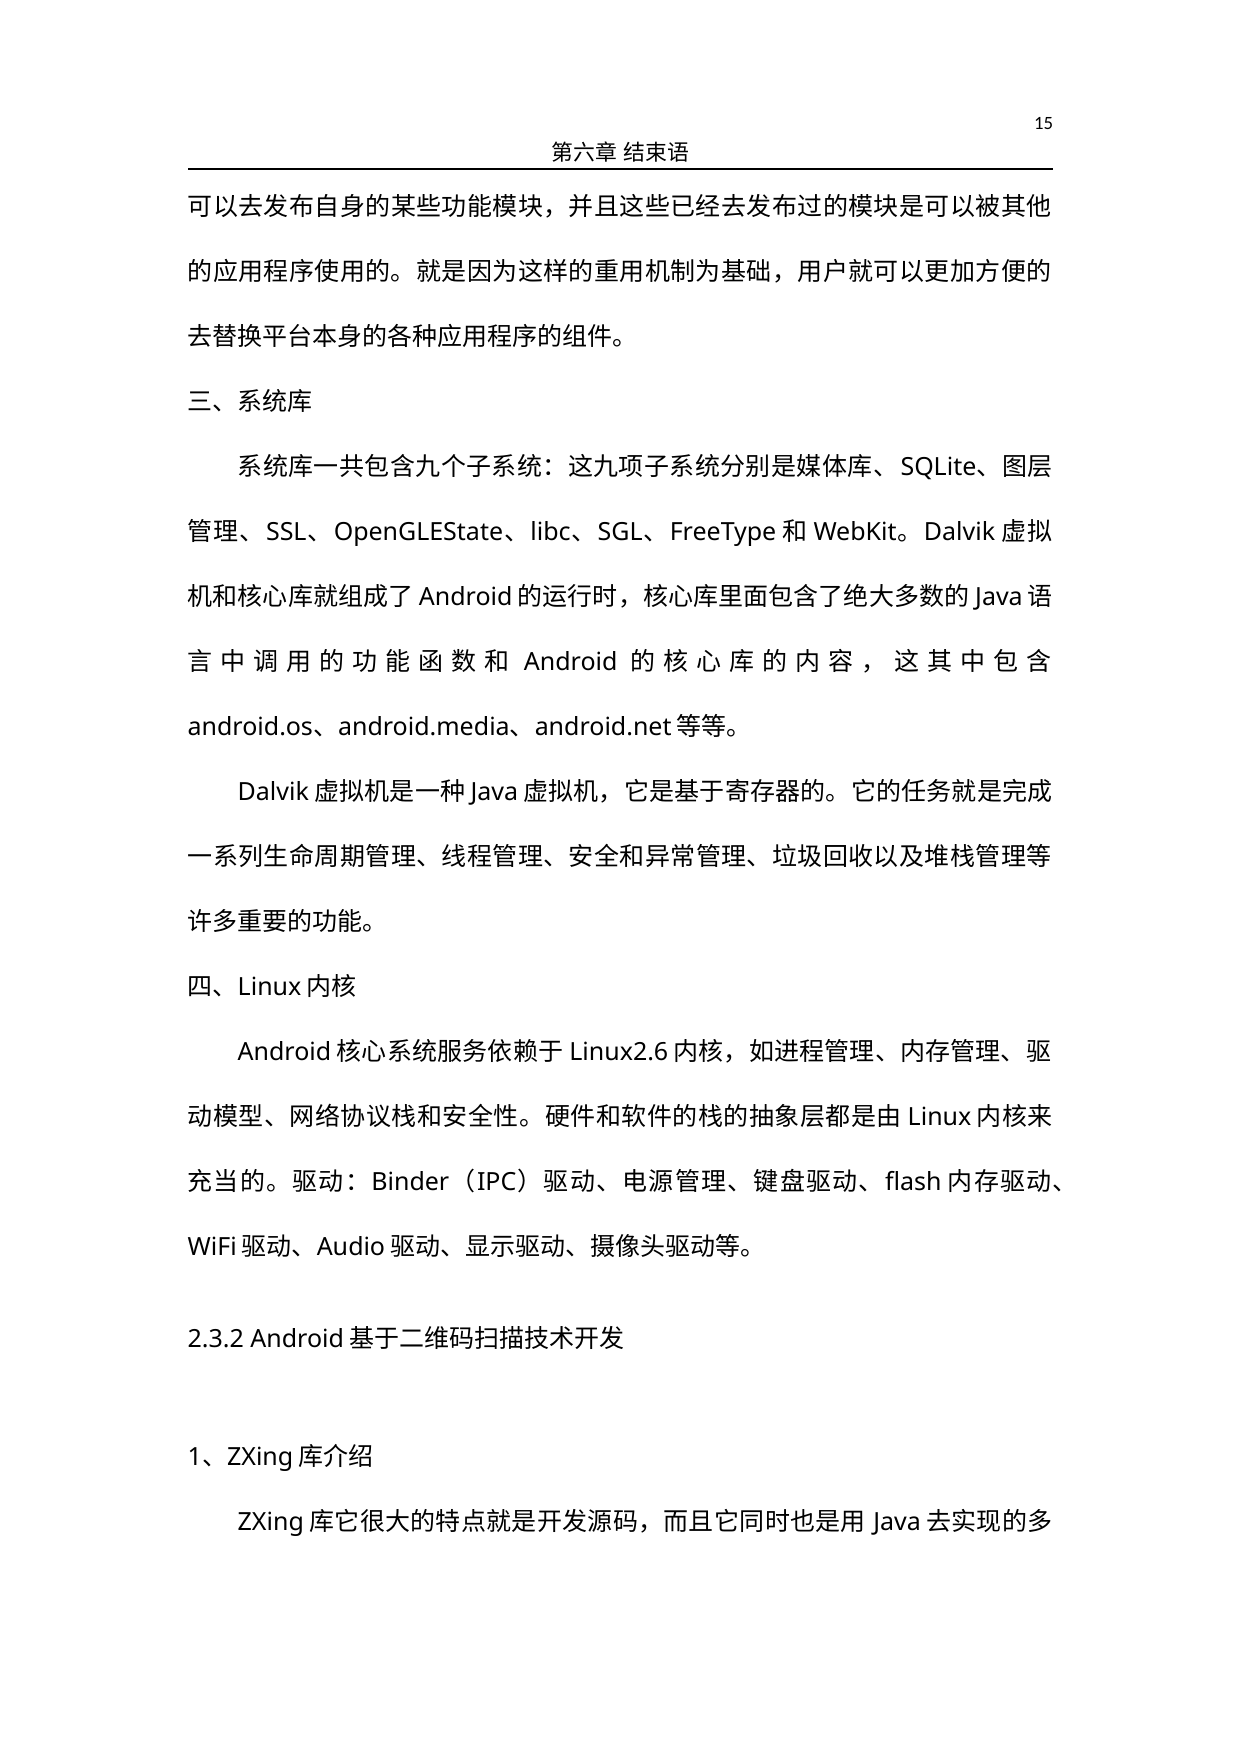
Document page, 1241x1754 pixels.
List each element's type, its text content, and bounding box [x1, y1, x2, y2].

text Dalvik虚拟机是一种Java虚拟机，它是基于寄存器的。它的任务就是完成一系列生命周期管理、线程管理、安全和异常管理、垃圾回收以及堆栈管理等许多重要的功能。 [187, 757, 1053, 952]
text 系统库一共包含九个子系统：这九项子系统分别是媒体库、SQLite、图层管理、SSL、OpenGLEState、libc、SGL、FreeType和WebKit。Dalvik虚拟机和核心库就组成了Android的运行时，核心库里面包含了绝大多数的Java语言中调用的功能函数和Android的核心库的内容，这其中包含android.os、android.media、android.net等等。 [187, 432, 1053, 757]
text Android核心系统服务依赖于Linux2.6内核，如进程管理、内存管理、驱动模型、网络协议栈和安全性。硬件和软件的栈的抽象层都是由Linux内核来充当的。驱动：Binder（IPC）驱动、电源管理、键盘驱动、flash内存驱动、WiFi驱动、Audio驱动、显示驱动、摄像头驱动等。 [187, 1017, 1053, 1277]
subtitle 2.3.2 Android基于二维码扫描技术开发 [187, 1304, 1053, 1369]
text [187, 172, 1053, 367]
text 1、ZXing库介绍 [187, 1422, 1053, 1487]
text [187, 1487, 1053, 1552]
text 三、系统库 [187, 367, 1053, 432]
text 四、Linux内核 [187, 952, 1053, 1017]
